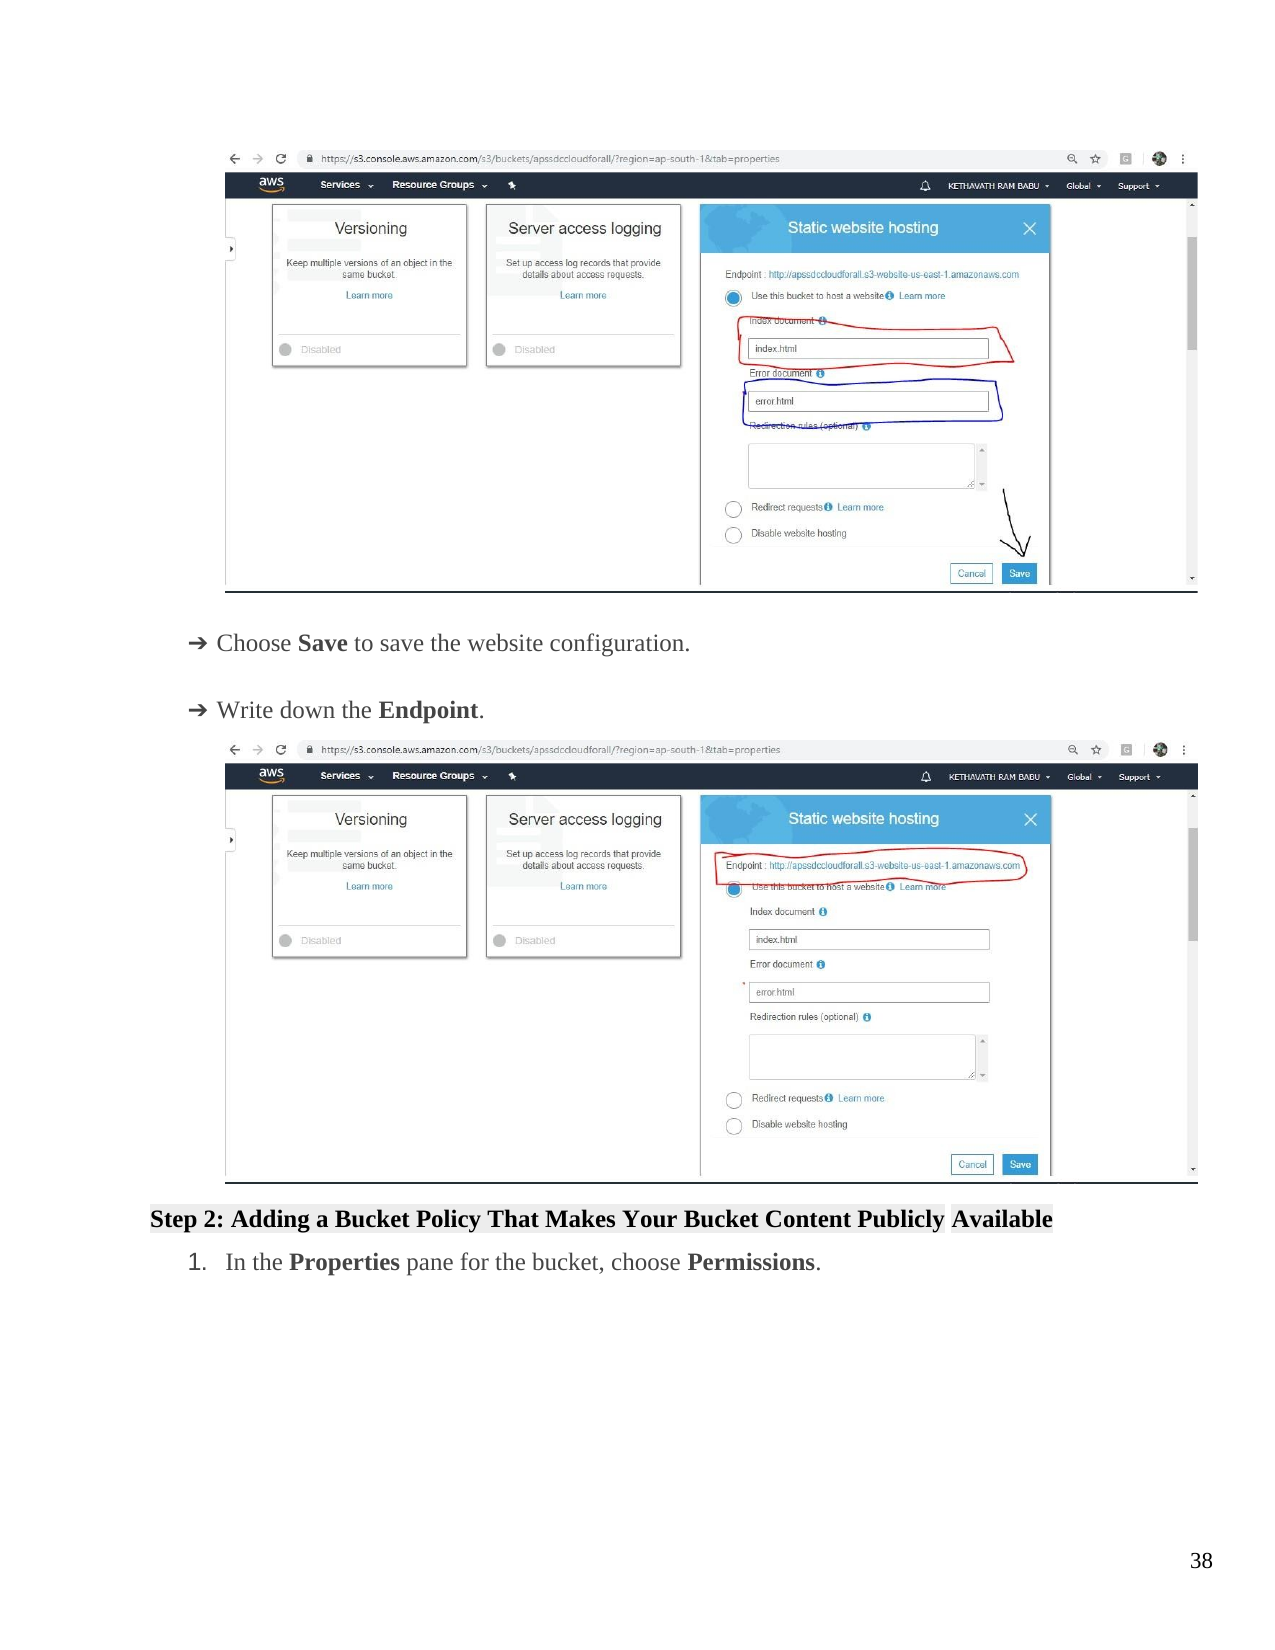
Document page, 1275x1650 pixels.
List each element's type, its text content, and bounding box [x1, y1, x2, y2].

text ➔ Choose Save to save the website configuration. [187, 628, 1225, 657]
text ➔ Write down the Endpoint. [187, 695, 1225, 724]
list In the Properties pane for the bucket, choose Permissions. [187, 1247, 1225, 1276]
picture [225, 150, 1198, 593]
picture [225, 740, 1198, 1184]
